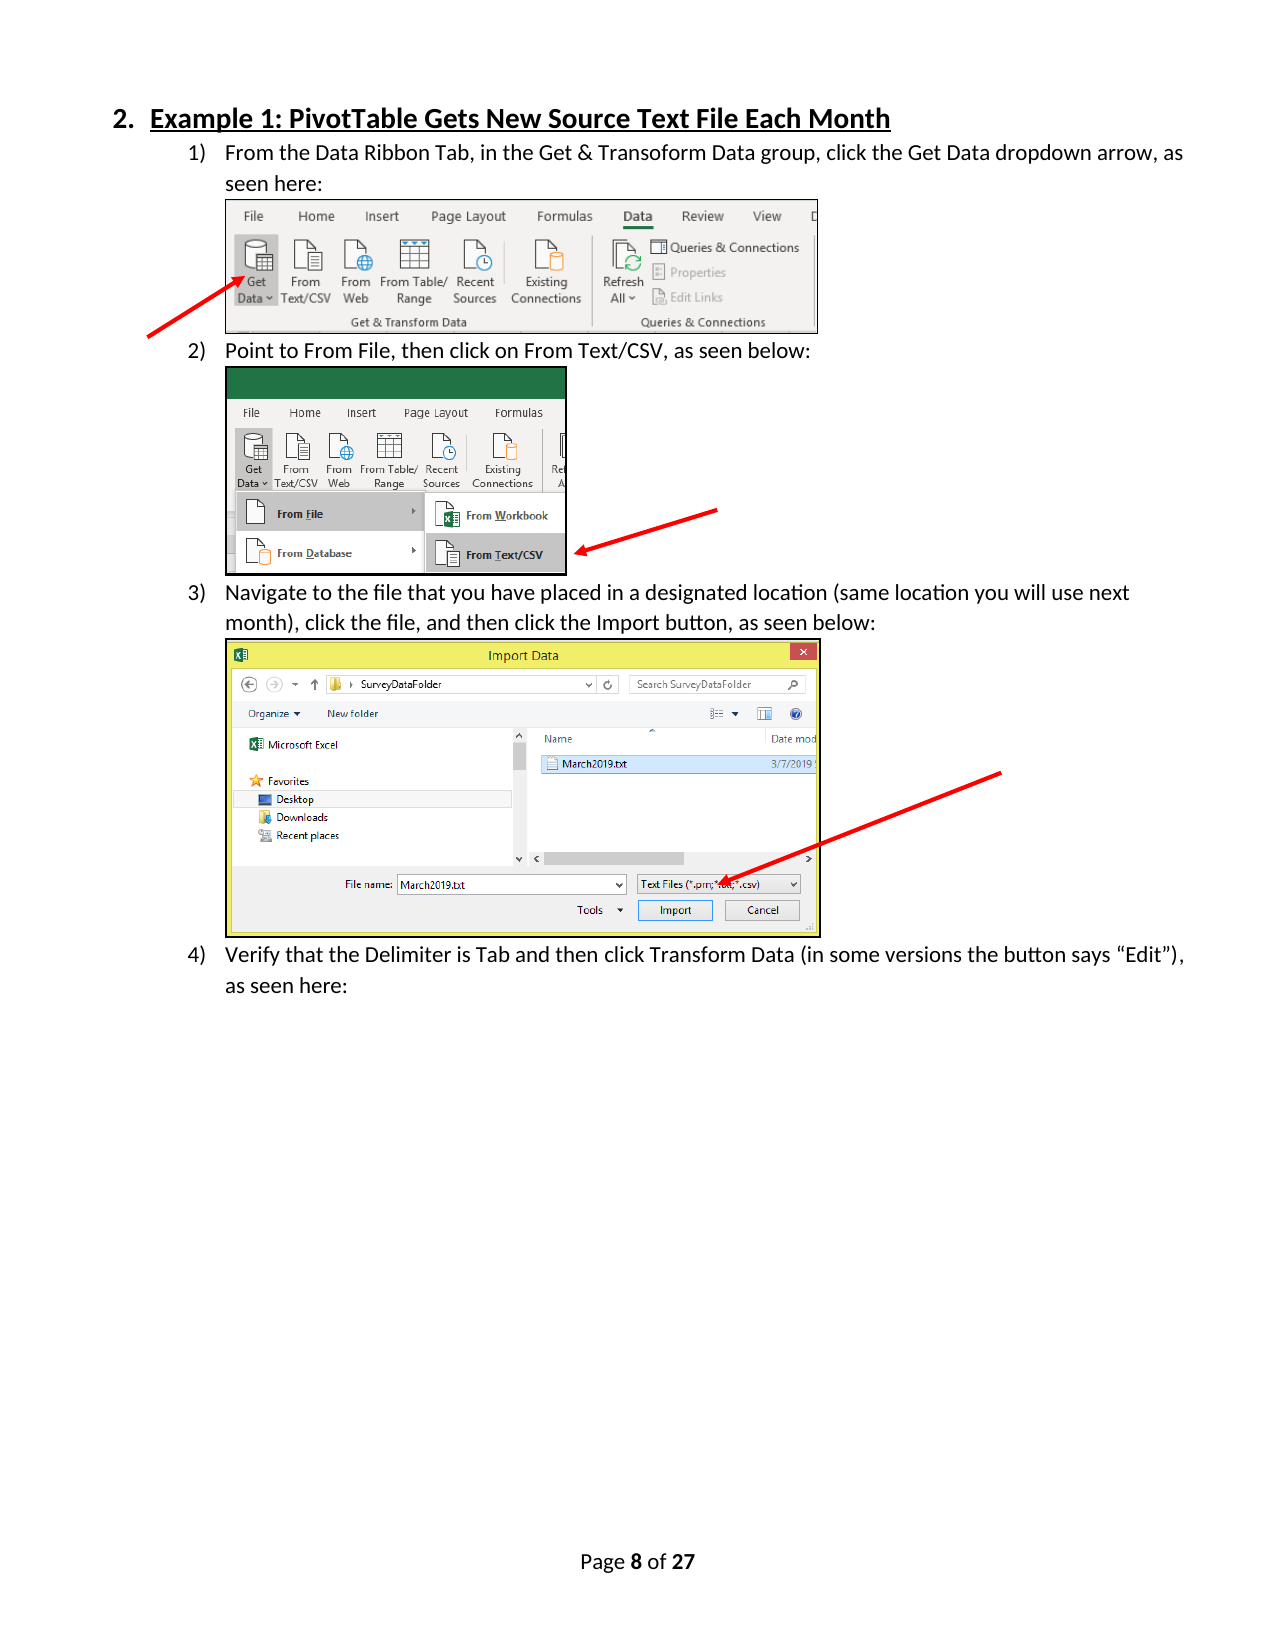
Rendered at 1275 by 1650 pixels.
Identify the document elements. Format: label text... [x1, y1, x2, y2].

picture [227, 640, 819, 936]
picture [226, 200, 817, 333]
list Verify that the Delimiter is Tab and then click Transform Data (in some versions the button says “Edit”), as seen here: [187, 941, 1200, 999]
subtitle Example 1: PivotTable Gets New Source Text File Each Month [112, 100, 1200, 136]
picture [227, 368, 565, 573]
